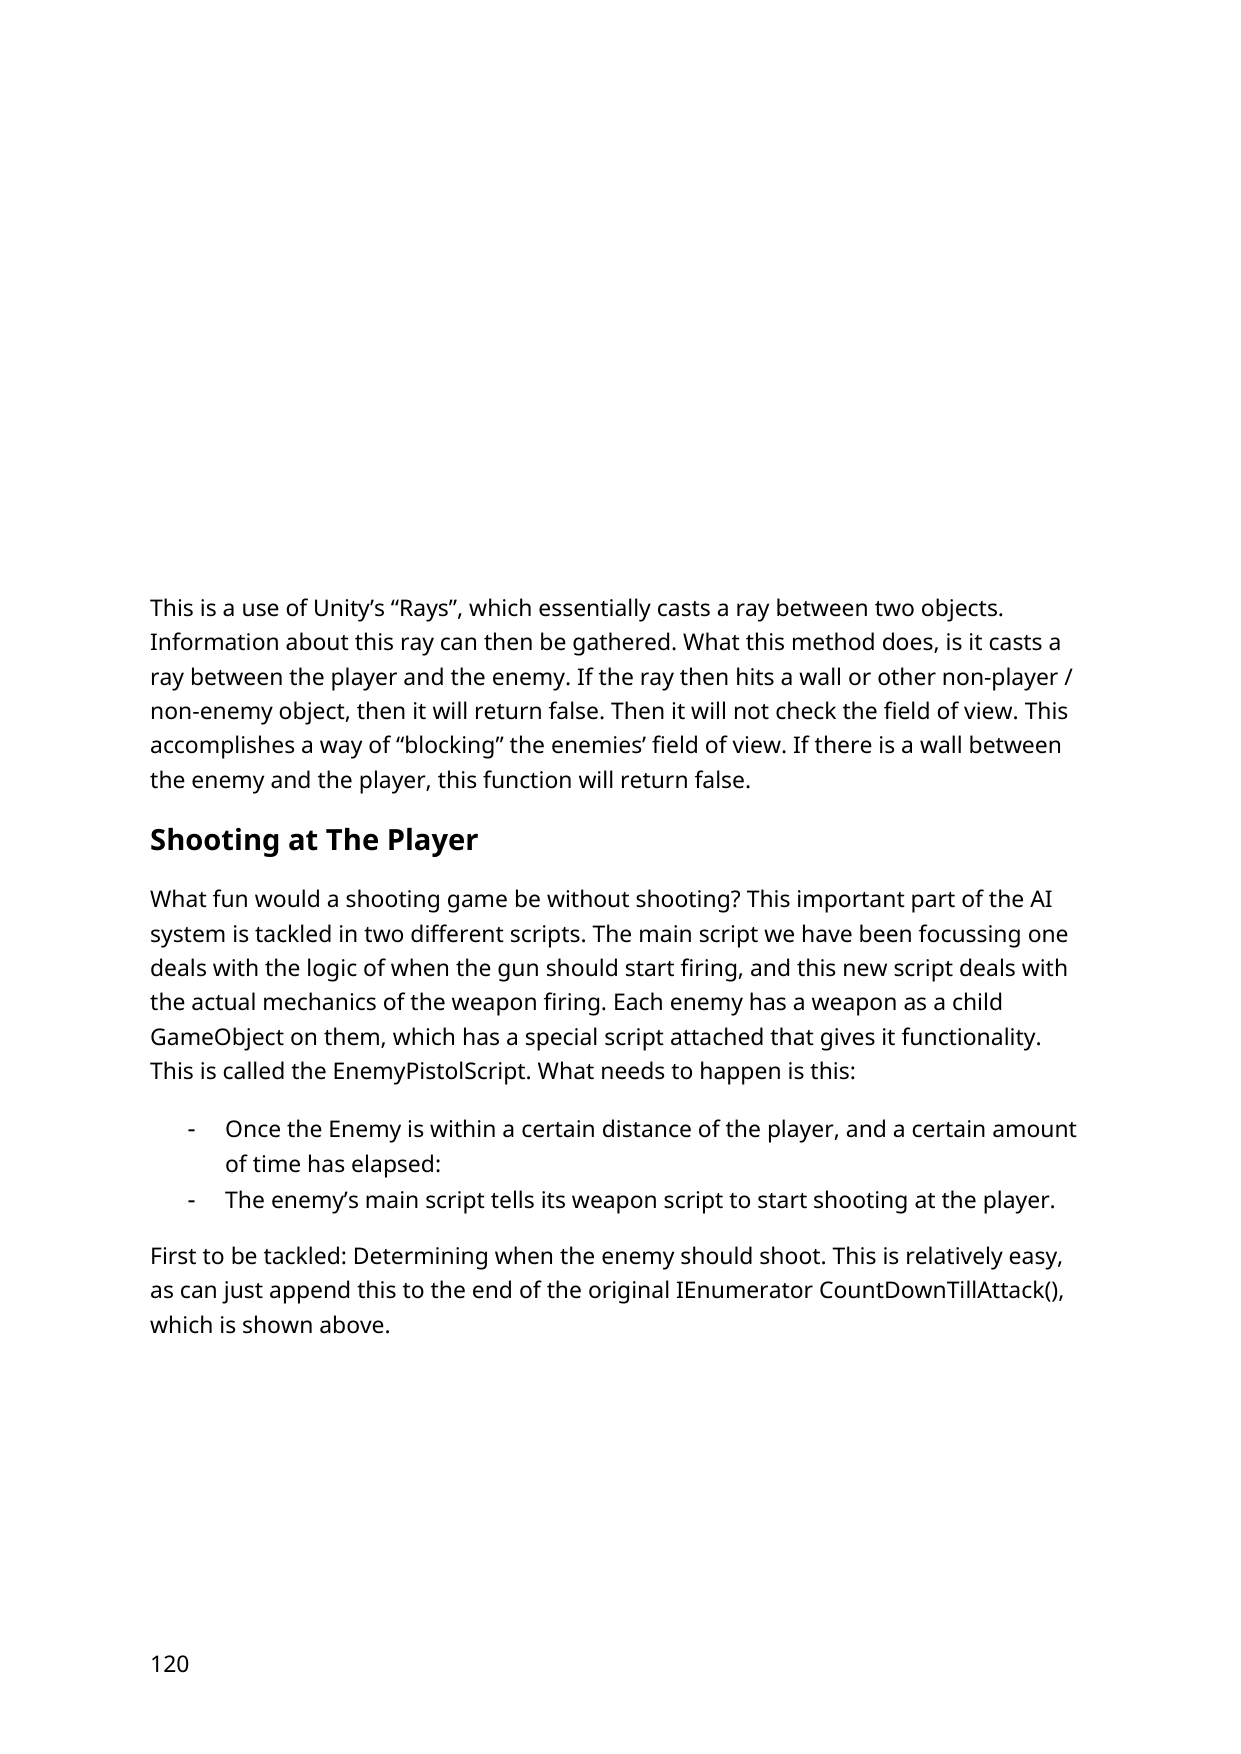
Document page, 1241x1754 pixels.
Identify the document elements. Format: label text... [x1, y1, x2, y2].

list Once the Enemy is within a certain distance of the player, and a certain amount of time has elapsed: [187, 1110, 1090, 1179]
text First to be tackled: Determining when the enemy should shoot. This is relatively easy, as can just append this to the end of the original IEnumerator CountDownTillAttack(), which is shown above. [150, 1240, 1090, 1340]
text Shooting at The Player [150, 819, 1090, 858]
text This is a use of Unity’s “Rays”, which essentially casts a ray between two objects. Information about this ray can then be gathered. What this method does, is it casts a ray between the player and the enemy. If the ray then hits a wall or other non-player / non-enemy object, then it will return false. Then it will not check the field of view. This accomplishes a way of “blocking” the enemies’ field of view. If there is a wall between the enemy and the player, this function will return false. [150, 592, 1090, 795]
list The enemy’s main script tells its weapon script to start shooting at the player. [187, 1182, 1090, 1216]
text What fun would a shooting game be without shooting? This important part of the AI system is tackled in two different scripts. The main script we have been focussing one deals with the logic of when the gun should start firing, and this new script deals with the actual mechanics of the weapon firing. Each enemy has a weapon as a child GameObject on them, which has a special script attached that gives it functionality. This is called the EnemyPistolScript. What needs to happen is this: [150, 883, 1090, 1086]
